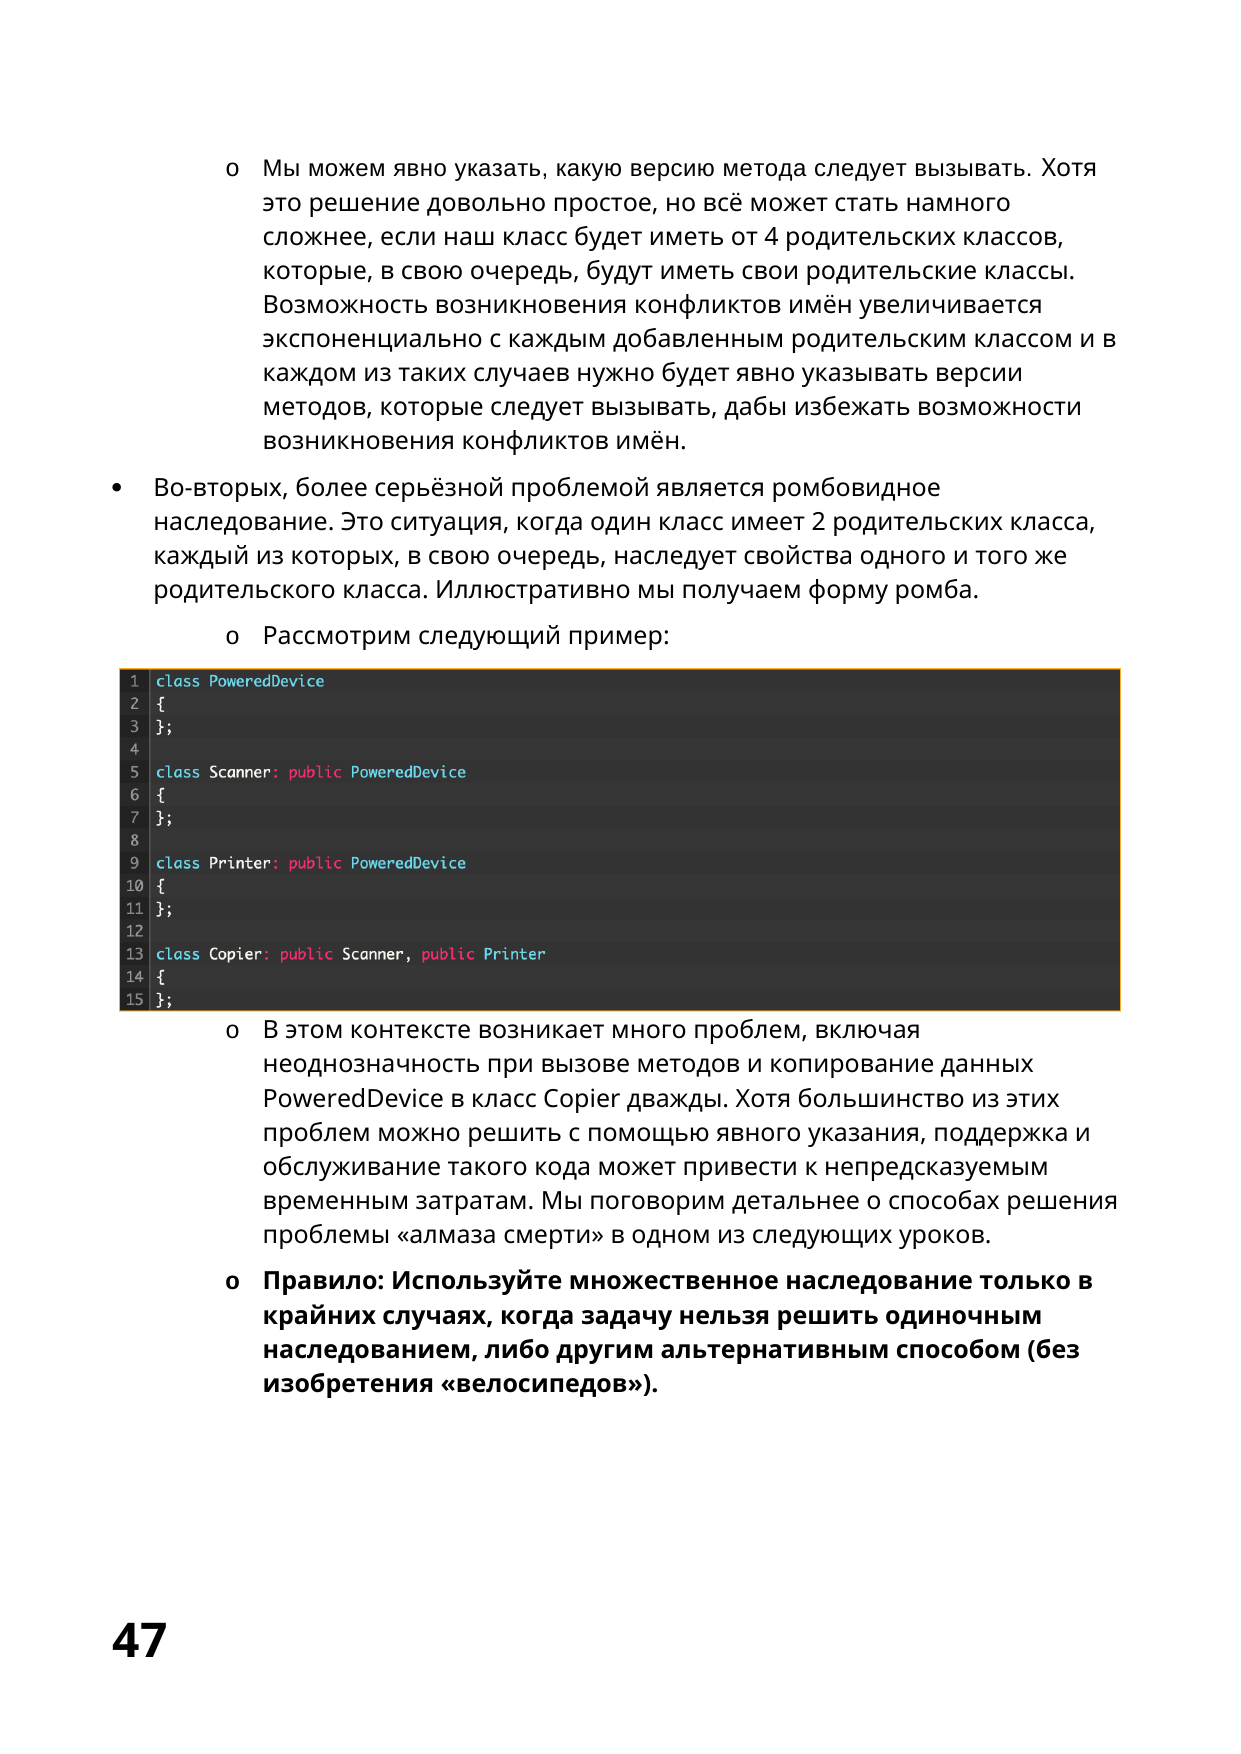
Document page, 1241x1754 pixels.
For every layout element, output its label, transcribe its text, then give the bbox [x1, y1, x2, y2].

picture [112, 664, 1128, 1012]
list В этом контексте возникает много проблем, включая неоднозначность при вызове методов и копирование данных PoweredDevice в класс Copier дважды. Хотя большинство из этих проблем можно решить с помощью явного указания, поддержка и обслуживание такого кода может привести к непредсказуемым временным затратам. Мы поговорим детальнее о способах решения проблемы «алмаза смерти» в одном из следующих уроков. [225, 1012, 1128, 1251]
list Рассмотрим следующий пример: [225, 618, 1128, 652]
list Мы можем явно указать, какую версию метода следует вызывать. Хотя это решение довольно простое, но всё может стать намного сложнее, если наш класс будет иметь от 4 родительских классов, которые, в свою очередь, будут иметь свои родительские классы. Возможность возникновения конфликтов имён увеличивается экспоненциально с каждым добавленным родительским классом и в каждом из таких случаев нужно будет явно указывать версии методов, которые следует вызывать, дабы избежать возможности возникновения конфликтов имён. [225, 150, 1128, 457]
list Во-вторых, более серьёзной проблемой является ромбовидное наследование. Это ситуация, когда один класс имеет 2 родительских класса, каждый из которых, в свою очередь, наследует свойства одного и того же родительского класса. Иллюстративно мы получаем форму ромба. [112, 469, 1128, 606]
list Правило: Используйте множественное наследование только в крайних случаях, когда задачу нельзя решить одиночным наследованием, либо другим альтернативным способом (без изобретения «велосипедов»). [225, 1263, 1128, 1399]
